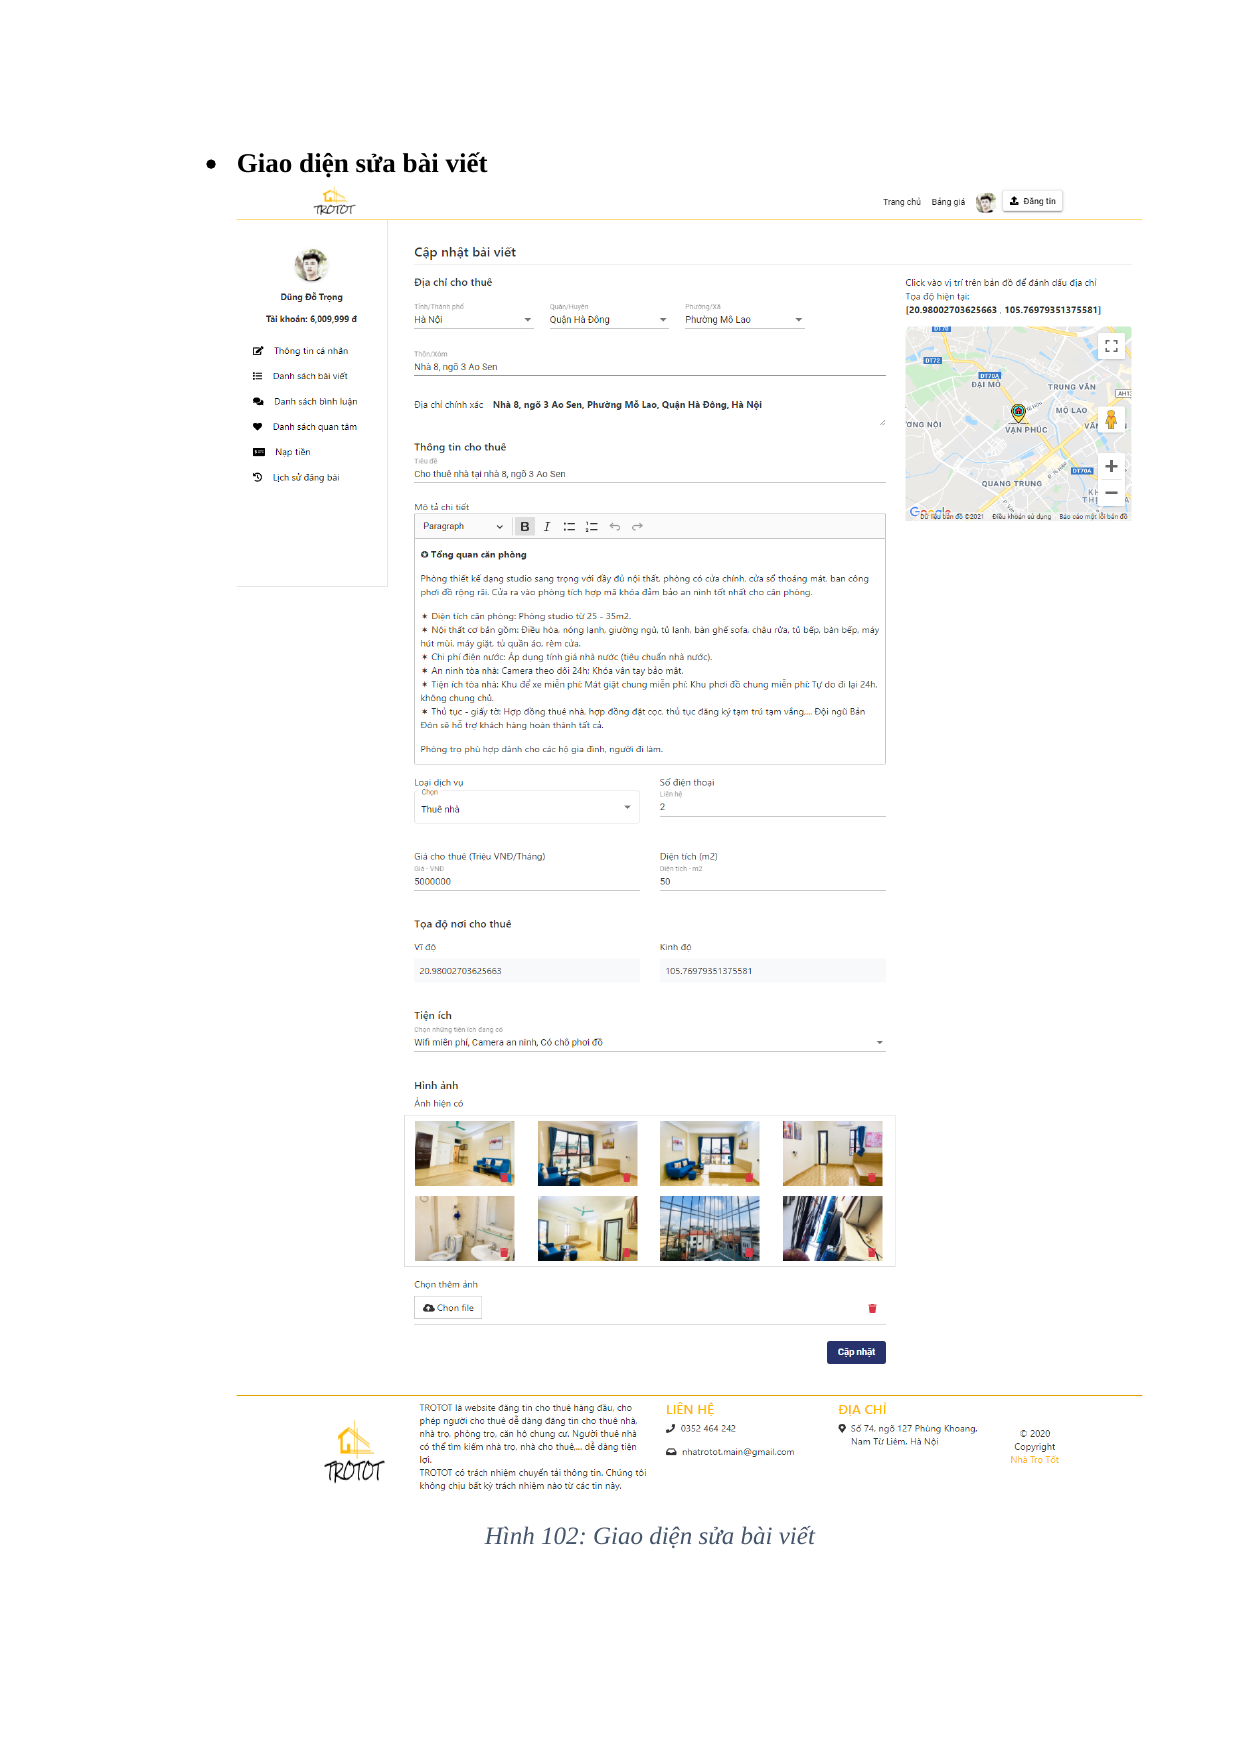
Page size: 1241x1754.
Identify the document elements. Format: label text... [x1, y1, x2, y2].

text Hình 102: Giao diện sửa bài viết [207, 1521, 1093, 1549]
list Giao diện sửa bài viết [207, 148, 1093, 179]
picture [236, 181, 1143, 1502]
